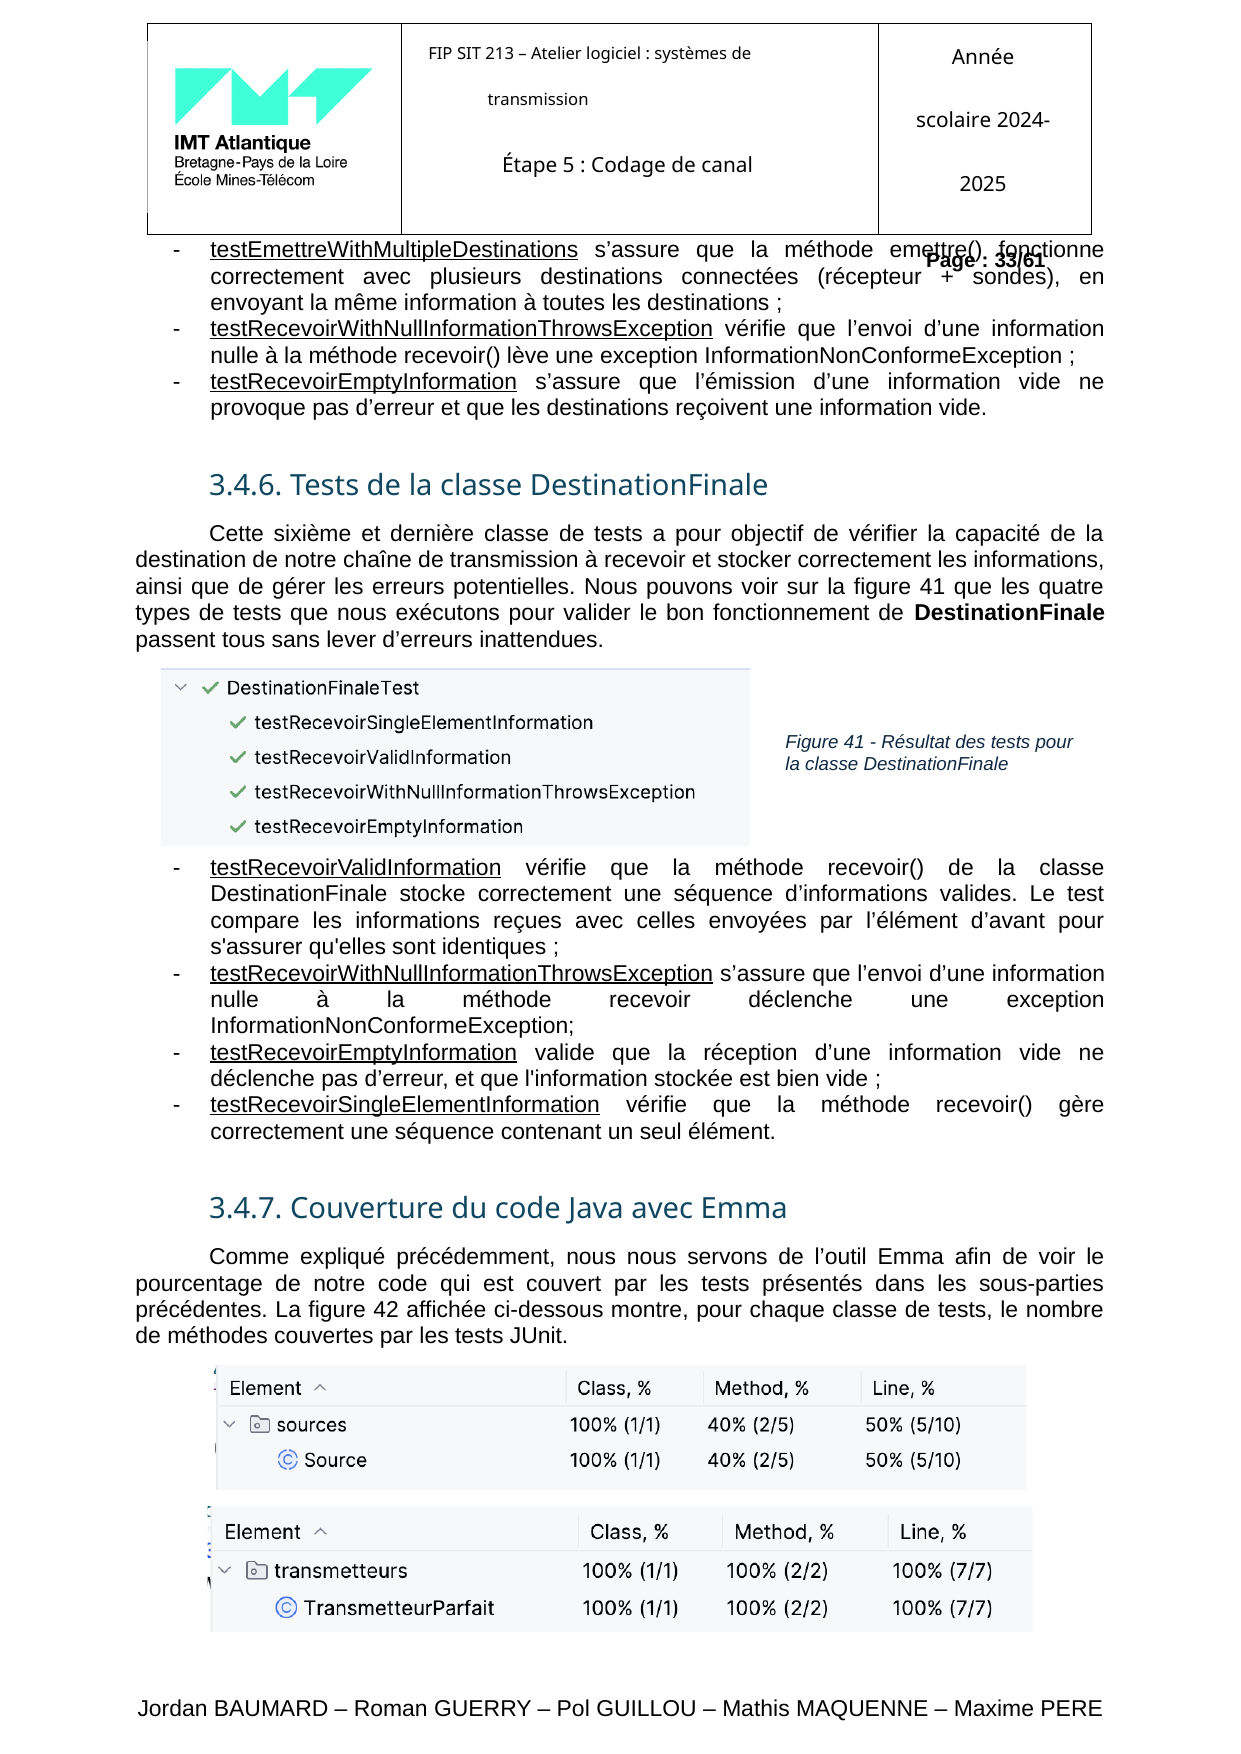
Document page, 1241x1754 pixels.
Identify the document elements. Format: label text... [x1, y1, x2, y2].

picture [207, 1506, 1033, 1632]
text Comme expliqué précédemment, nous nous servons de l’outil Emma afin de voir le pourcentage de notre code qui est couvert par les tests présentés dans les sous-parties précédentes. La figure 42 affichée ci-dessous montre, pour chaque classe de tests, le nombre de méthodes couvertes par les tests JUnit. [135, 1243, 1105, 1349]
list testRecevoirWithNullInformationThrowsException vérifie que l’envoi d’une information nulle à la méthode recevoir() lève une exception InformationNonConformeException ; [173, 315, 1105, 368]
picture [147, 41, 401, 213]
list testRecevoirEmptyInformation valide que la réception d’une information vide ne déclenche pas d’erreur, et que l'information stockée est bien vide ; [173, 1038, 1105, 1091]
list testEmettreWithMultipleDestinations s’assure que la méthode emettre() fonctionne correctement avec plusieurs destinations connectées (récepteur + sondes), en envoyant la même information à toutes les destinations ; [173, 236, 1105, 315]
list testRecevoirValidInformation vérifie que la méthode recevoir() de la classe DestinationFinale stocke correctement une séquence d’informations valides. Le test compare les informations reçues avec celles envoyées par l’élément d’avant pour s'assurer qu'elles sont identiques ; [173, 854, 1105, 959]
subtitle 3.4.6. Tests de la classe DestinationFinale [135, 464, 1105, 503]
picture [160, 668, 750, 846]
picture [213, 1365, 1027, 1490]
list testRecevoirSingleElementInformation vérifie que la méthode recevoir() gère correctement une séquence contenant un seul élément. [173, 1091, 1105, 1144]
subtitle 3.4.7. Couverture du code Java avec Emma [135, 1187, 1105, 1227]
list testRecevoirWithNullInformationThrowsException s’assure que l’envoi d’une information nulle à la méthode recevoir déclenche une exception InformationNonConformeException; [173, 959, 1105, 1038]
list testRecevoirEmptyInformation s’assure que l’émission d’une information vide ne provoque pas d’erreur et que les destinations reçoivent une information vide. [173, 368, 1105, 421]
text Cette sixième et dernière classe de tests a pour objectif de vérifier la capacité de la destination de notre chaîne de transmission à recevoir et stocker correctement les informations, ainsi que de gérer les erreurs potentielles. Nous pouvons voir sur la figure 41 que les quatre types de tests que nous exécutons pour valider le bon fonctionnement de DestinationFinale passent tous sans lever d’erreurs inattendues. [135, 520, 1105, 652]
